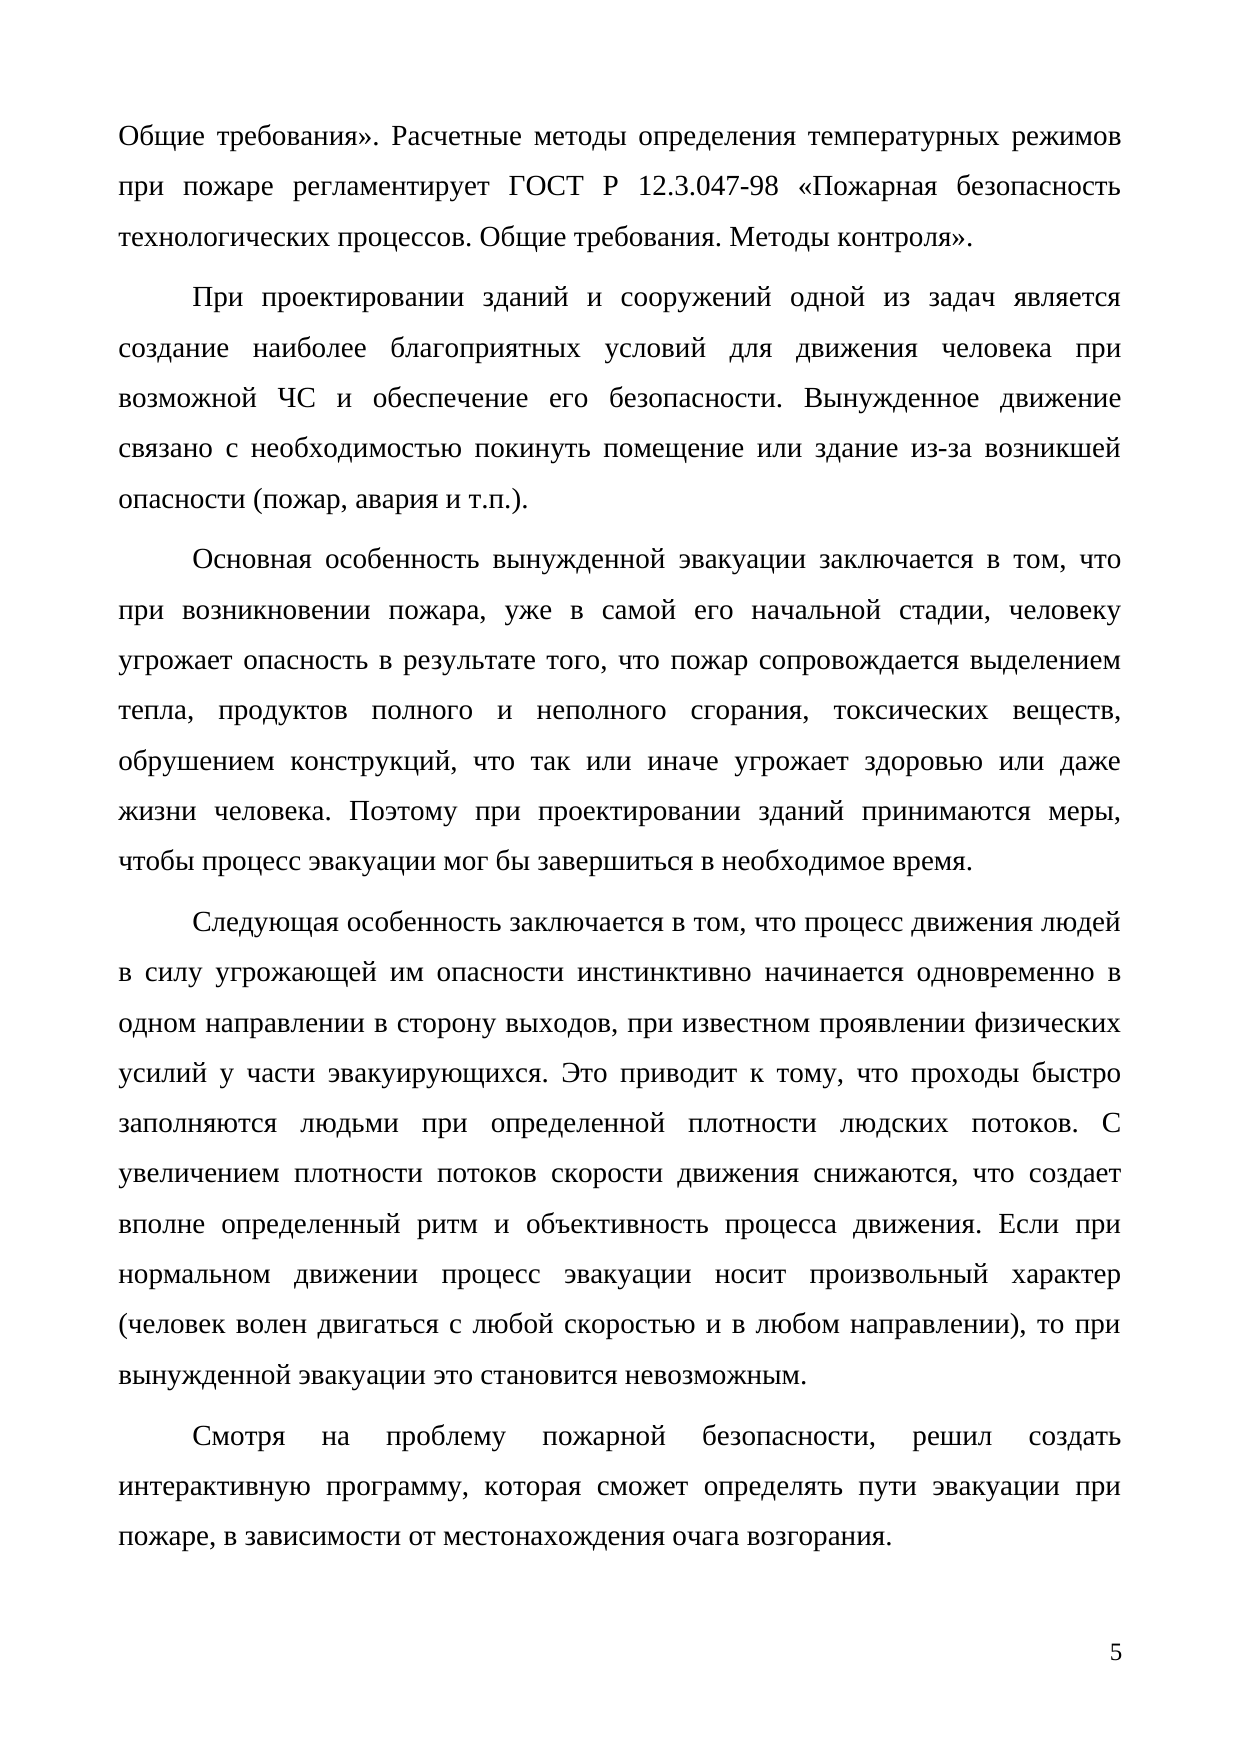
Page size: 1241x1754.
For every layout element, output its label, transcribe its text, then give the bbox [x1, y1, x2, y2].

text Следующая особенность заключается в том, что процесс движения людей в силу угрожающей им опасности инстинктивно начинается одновременно в одном направлении в сторону выходов, при известном проявлении физических усилий у части эвакуирующихся. Это приводит к тому, что проходы быстро заполняются людьми при определенной плотности людских потоков. С увеличением плотности потоков скорости движения снижаются, что создает вполне определенный ритм и объективность процесса движения. Если при нормальном движении процесс эвакуации носит произвольный характер (человек волен двигаться с любой скоростью и в любом направлении), то при вынужденной эвакуации это становится невозможным. [118, 904, 1122, 1390]
text При проектировании зданий и сооружений одной из задач является создание наиболее благоприятных условий для движения человека при возможной ЧС и обеспечение его безопасности. Вынужденное движение связано с необходимостью покинуть помещение или здание из-за возникшей опасности (пожар, авария и т.п.). [118, 279, 1122, 514]
text Смотря на проблему пожарной безопасности, решил создать интерактивную программу, которая сможет определять пути эвакуации при пожаре, в зависимости от местонахождения очага возгорания. [118, 1418, 1122, 1552]
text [118, 118, 1122, 252]
text Основная особенность вынужденной эвакуации заключается в том, что при возникновении пожара, уже в самой его начальной стадии, человеку угрожает опасность в результате того, что пожар сопровождается выделением тепла, продуктов полного и неполного сгорания, токсических веществ, обрушением конструкций, что так или иначе угрожает здоровью или даже жизни человека. Поэтому при проектировании зданий принимаются меры, чтобы процесс эвакуации мог бы завершиться в необходимое время. [118, 541, 1122, 877]
